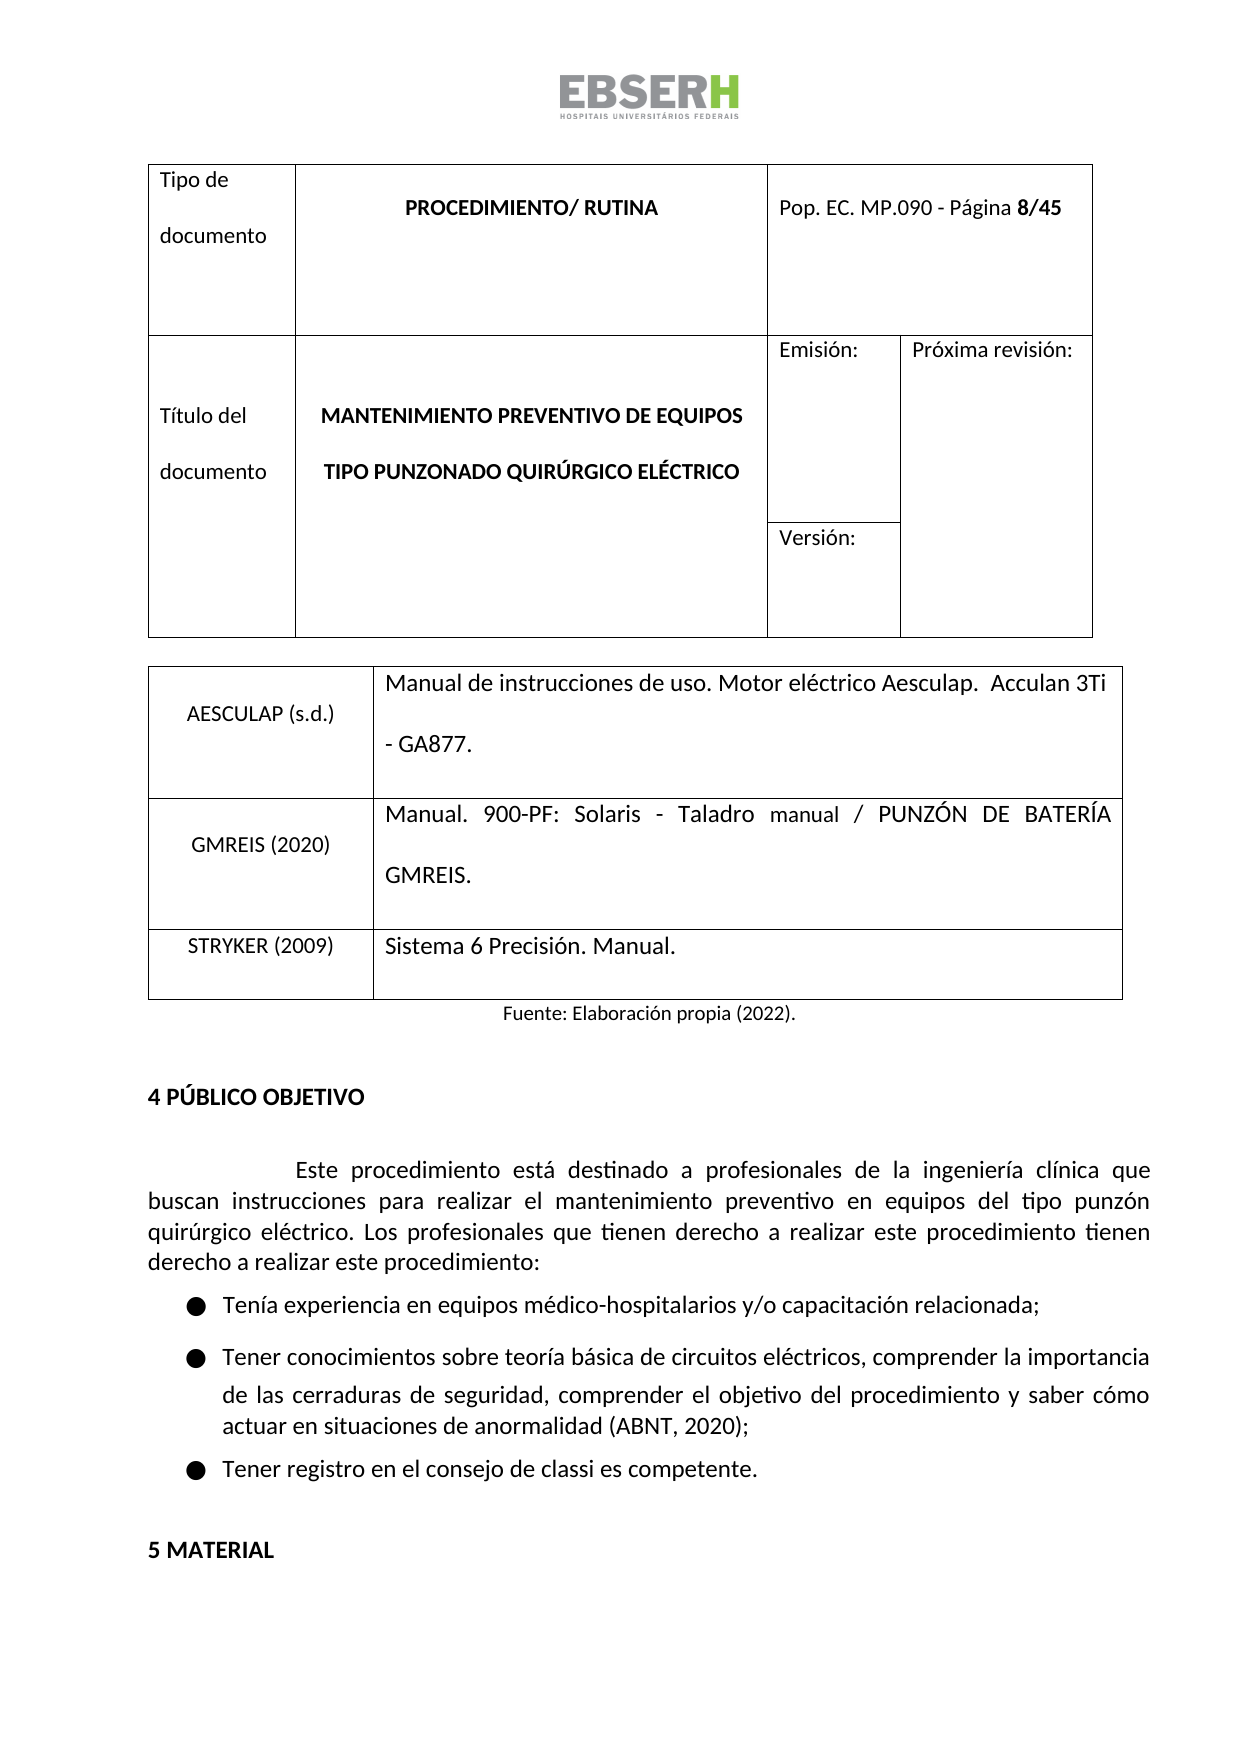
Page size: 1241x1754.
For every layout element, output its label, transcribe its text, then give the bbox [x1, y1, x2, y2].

list Tener registro en el consejo de classi es competente. [185, 1440, 1152, 1492]
picture [558, 73, 741, 119]
table_cell STRYKER (2009) [149, 930, 373, 999]
text Fuente: Elaboración propia (2022). [148, 1000, 1152, 1026]
table_cell Sistema 6 Precisión. Manual. [374, 930, 1122, 999]
table_cell GMREIS (2020) [149, 799, 373, 929]
subtitle 4 PÚBLICO OBJETIVO [148, 1081, 1152, 1112]
table_cell Manual. 900-PF: Solaris - Taladro manual / PUNZÓN DE BATERÍA GMREIS. [374, 799, 1122, 929]
subtitle 5 MATERIAL [148, 1534, 1152, 1565]
table_cell AESCULAP (s.d.) [149, 667, 373, 797]
list Tenía experiencia en equipos médico-hospitalarios y/o capacitación relacionada; [185, 1277, 1152, 1328]
text Este procedimiento está destinado a profesionales de la ingeniería clínica que buscan instrucciones para realizar el mantenimiento preventivo en equipos del tipo punzón quirúrgico eléctrico. Los profesionales que tienen derecho a realizar este procedimiento tienen derecho a realizar este procedimiento: [148, 1155, 1152, 1277]
table_cell Manual de instrucciones de uso. Motor eléctrico Aesculap. Acculan 3Ti - GA877. [374, 667, 1122, 797]
list Tener conocimientos sobre teoría básica de circuitos eléctricos, comprender la importancia de las cerraduras de seguridad, comprender el objetivo del procedimiento y saber cómo actuar en situaciones de anormalidad (ABNT, 2020); [185, 1328, 1152, 1440]
